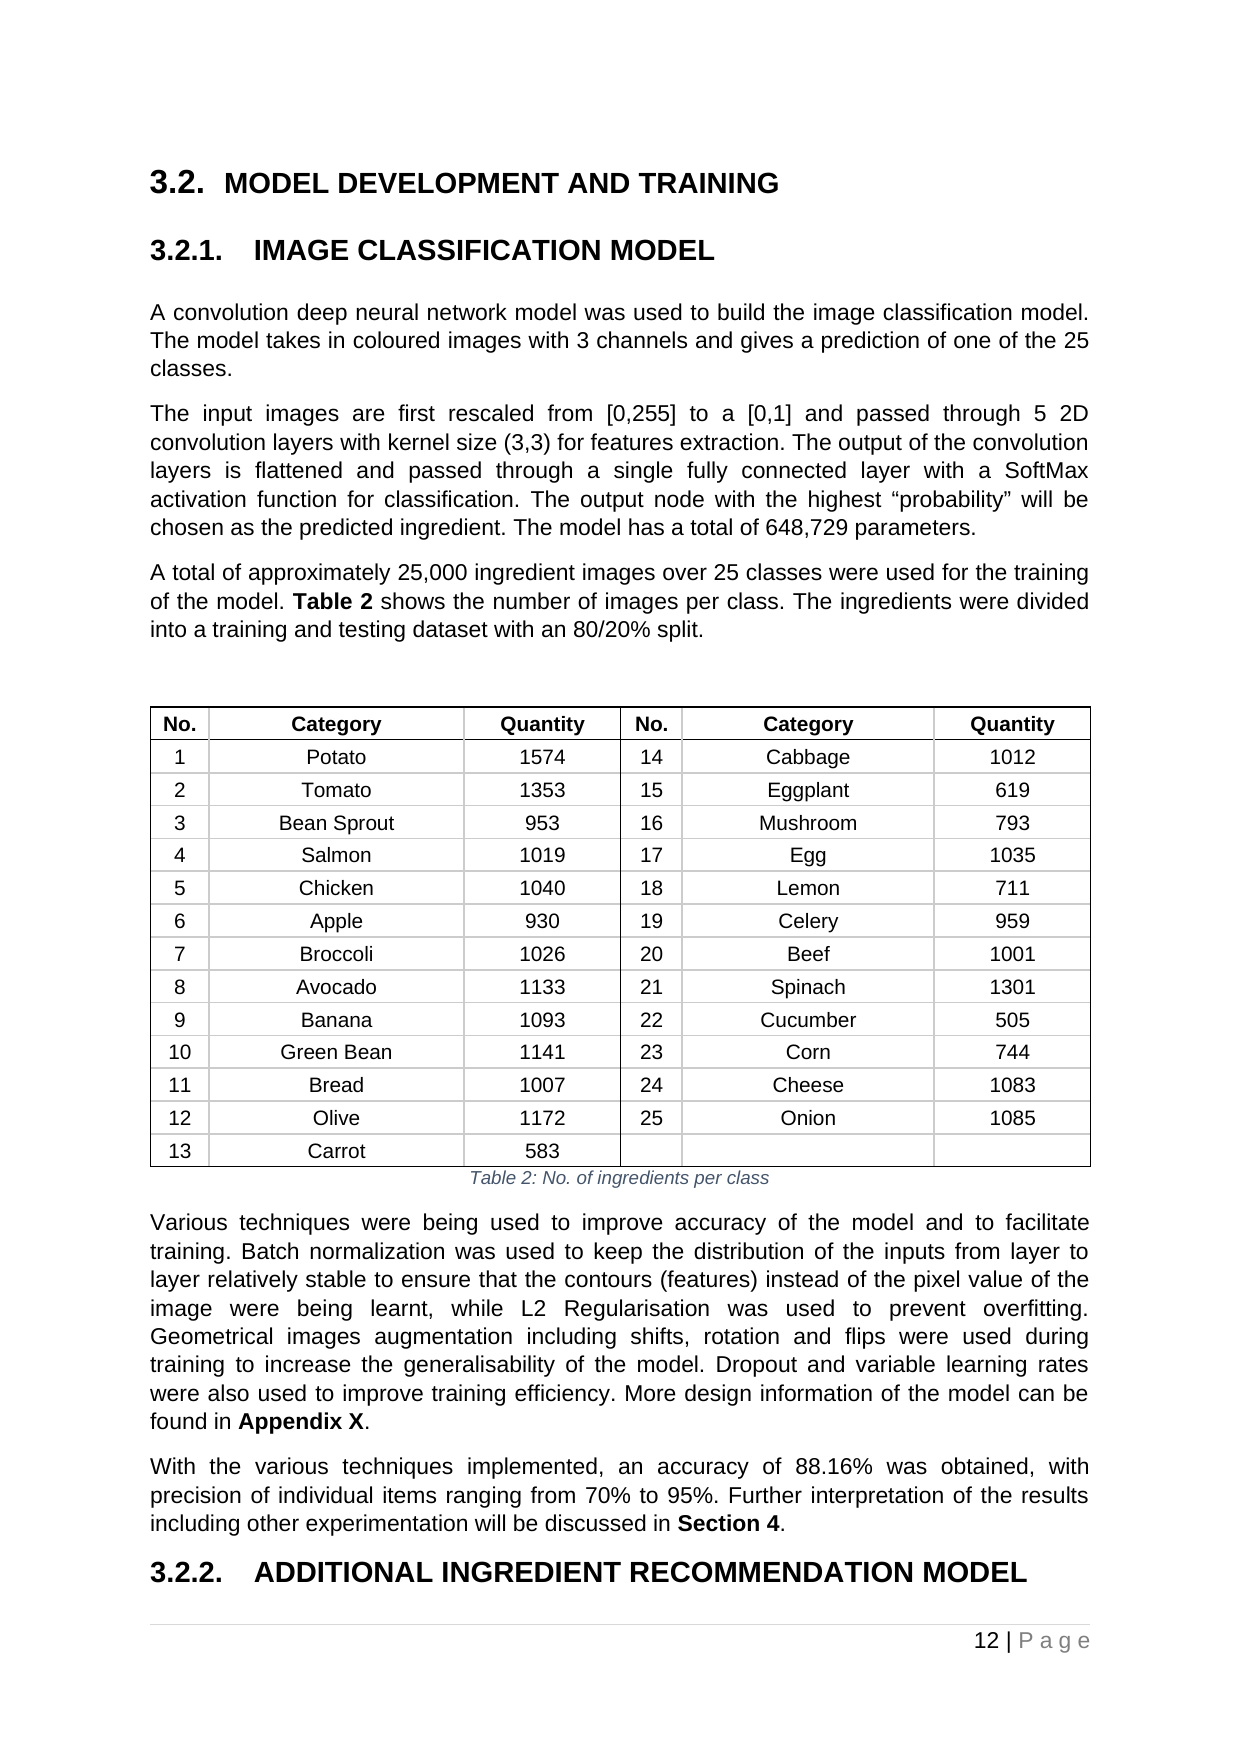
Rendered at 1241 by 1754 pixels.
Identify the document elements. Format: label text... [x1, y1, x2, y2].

table_header Quantity [465, 708, 620, 739]
table_cell 953 [465, 806, 620, 838]
table_cell Potato [210, 740, 463, 772]
table_cell [683, 1135, 933, 1166]
table_cell 17 [621, 839, 681, 870]
table_cell 10 [151, 1036, 208, 1067]
table_header Category [210, 708, 463, 739]
table_cell 930 [465, 905, 620, 936]
table_cell Cheese [683, 1069, 933, 1100]
table_cell 20 [621, 938, 681, 969]
table_cell Lemon [683, 872, 933, 903]
table_cell 1019 [465, 839, 620, 870]
table_cell 1083 [935, 1069, 1090, 1100]
table_cell Green Bean [210, 1036, 463, 1067]
table_cell 583 [465, 1135, 620, 1166]
table_cell [935, 1135, 1090, 1166]
table_cell Bread [210, 1069, 463, 1100]
table_cell 19 [621, 905, 681, 936]
table_cell Spinach [683, 971, 933, 1002]
table_cell 2 [151, 774, 208, 805]
table_cell Bean Sprout [210, 806, 463, 838]
table_cell Chicken [210, 872, 463, 903]
table_cell 14 [621, 740, 681, 772]
table_cell 1141 [465, 1036, 620, 1067]
table_cell 1035 [935, 839, 1090, 870]
table_cell 12 [151, 1102, 208, 1133]
table_cell 1 [151, 740, 208, 772]
table_cell 1026 [465, 938, 620, 969]
table_cell 22 [621, 1003, 681, 1034]
table_cell 1040 [465, 872, 620, 903]
table_cell 1301 [935, 971, 1090, 1002]
table_cell Banana [210, 1003, 463, 1034]
table_cell [621, 1135, 681, 1166]
table_cell 3 [151, 806, 208, 838]
text Model DEVELOPMENT and Training [149, 162, 1090, 201]
list Image classification model [150, 233, 1090, 267]
table_cell 21 [621, 971, 681, 1002]
table_cell Avocado [210, 971, 463, 1002]
table_cell Onion [683, 1102, 933, 1133]
table_cell 744 [935, 1036, 1090, 1067]
table_cell Apple [210, 905, 463, 936]
table_cell 8 [151, 971, 208, 1002]
table_cell 959 [935, 905, 1090, 936]
table_cell Tomato [210, 774, 463, 805]
text A total of approximately 25,000 ingredient images over 25 classes were used for the training of the model. Table 2 shows the number of images per class. The ingredients were divided into a training and testing dataset with an 80/20% split. [150, 559, 1090, 642]
text Table 2: No. of ingredients per class [150, 1167, 1090, 1188]
text A convolution deep neural network model was used to build the image classification model. The model takes in coloured images with 3 channels and gives a prediction of one of the 25 classes. [150, 298, 1090, 382]
table_cell Broccoli [210, 938, 463, 969]
table_cell 7 [151, 938, 208, 969]
table_cell 6 [151, 905, 208, 936]
table_cell 15 [621, 774, 681, 805]
table_cell Egg [683, 839, 933, 870]
table_cell 9 [151, 1003, 208, 1034]
table_header Category [683, 708, 933, 739]
table_cell 1353 [465, 774, 620, 805]
table_cell 505 [935, 1003, 1090, 1034]
table_cell 1133 [465, 971, 620, 1002]
table_cell 1001 [935, 938, 1090, 969]
table_cell 18 [621, 872, 681, 903]
table_cell 793 [935, 806, 1090, 838]
table_cell 619 [935, 774, 1090, 805]
table_cell 16 [621, 806, 681, 838]
table_cell Olive [210, 1102, 463, 1133]
table_cell Corn [683, 1036, 933, 1067]
table_cell 1574 [465, 740, 620, 772]
table_cell 23 [621, 1036, 681, 1067]
table_cell 1007 [465, 1069, 620, 1100]
table_cell 24 [621, 1069, 681, 1100]
table_cell Cucumber [683, 1003, 933, 1034]
table_cell 711 [935, 872, 1090, 903]
table_cell Cabbage [683, 740, 933, 772]
table_cell Eggplant [683, 774, 933, 805]
table_cell 25 [621, 1102, 681, 1133]
table_cell 1172 [465, 1102, 620, 1133]
table_cell Salmon [210, 839, 463, 870]
table_cell 1012 [935, 740, 1090, 772]
list Additional ingredient recommendation model [150, 1555, 1090, 1589]
table_cell 11 [151, 1069, 208, 1100]
table_cell 1093 [465, 1003, 620, 1034]
text The input images are first rescaled from [0,255] to a [0,1] and passed through 5 2D convolution layers with kernel size (3,3) for features extraction. The output of the convolution layers is flattened and passed through a single fully connected layer with a SoftMax activation function for classification. The output node with the highest “probability” will be chosen as the predicted ingredient. The model has a total of 648,729 parameters. [150, 400, 1090, 541]
text With the various techniques implemented, an accuracy of 88.16% was obtained, with precision of individual items ranging from 70% to 95%. Further interpretation of the results including other experimentation will be discussed in Section 4. [150, 1453, 1090, 1537]
table_cell 1085 [935, 1102, 1090, 1133]
table_cell 5 [151, 872, 208, 903]
table_header No. [151, 708, 208, 739]
table_cell Mushroom [683, 806, 933, 838]
table_cell Celery [683, 905, 933, 936]
table_header Quantity [935, 708, 1090, 739]
table_cell 4 [151, 839, 208, 870]
text Various techniques were being used to improve accuracy of the model and to facilitate training. Batch normalization was used to keep the distribution of the inputs from layer to layer relatively stable to ensure that the contours (features) instead of the pixel value of the image were being learnt, while L2 Regularisation was used to prevent overfitting. Geometrical images augmentation including shifts, rotation and flips were used during training to increase the generalisability of the model. Dropout and variable learning rates were also used to improve training efficiency. More design information of the model can be found in Appendix X. [150, 1209, 1090, 1434]
table_cell 13 [151, 1135, 208, 1166]
table_cell Carrot [210, 1135, 463, 1166]
table_cell Beef [683, 938, 933, 969]
table_header No. [621, 708, 681, 739]
